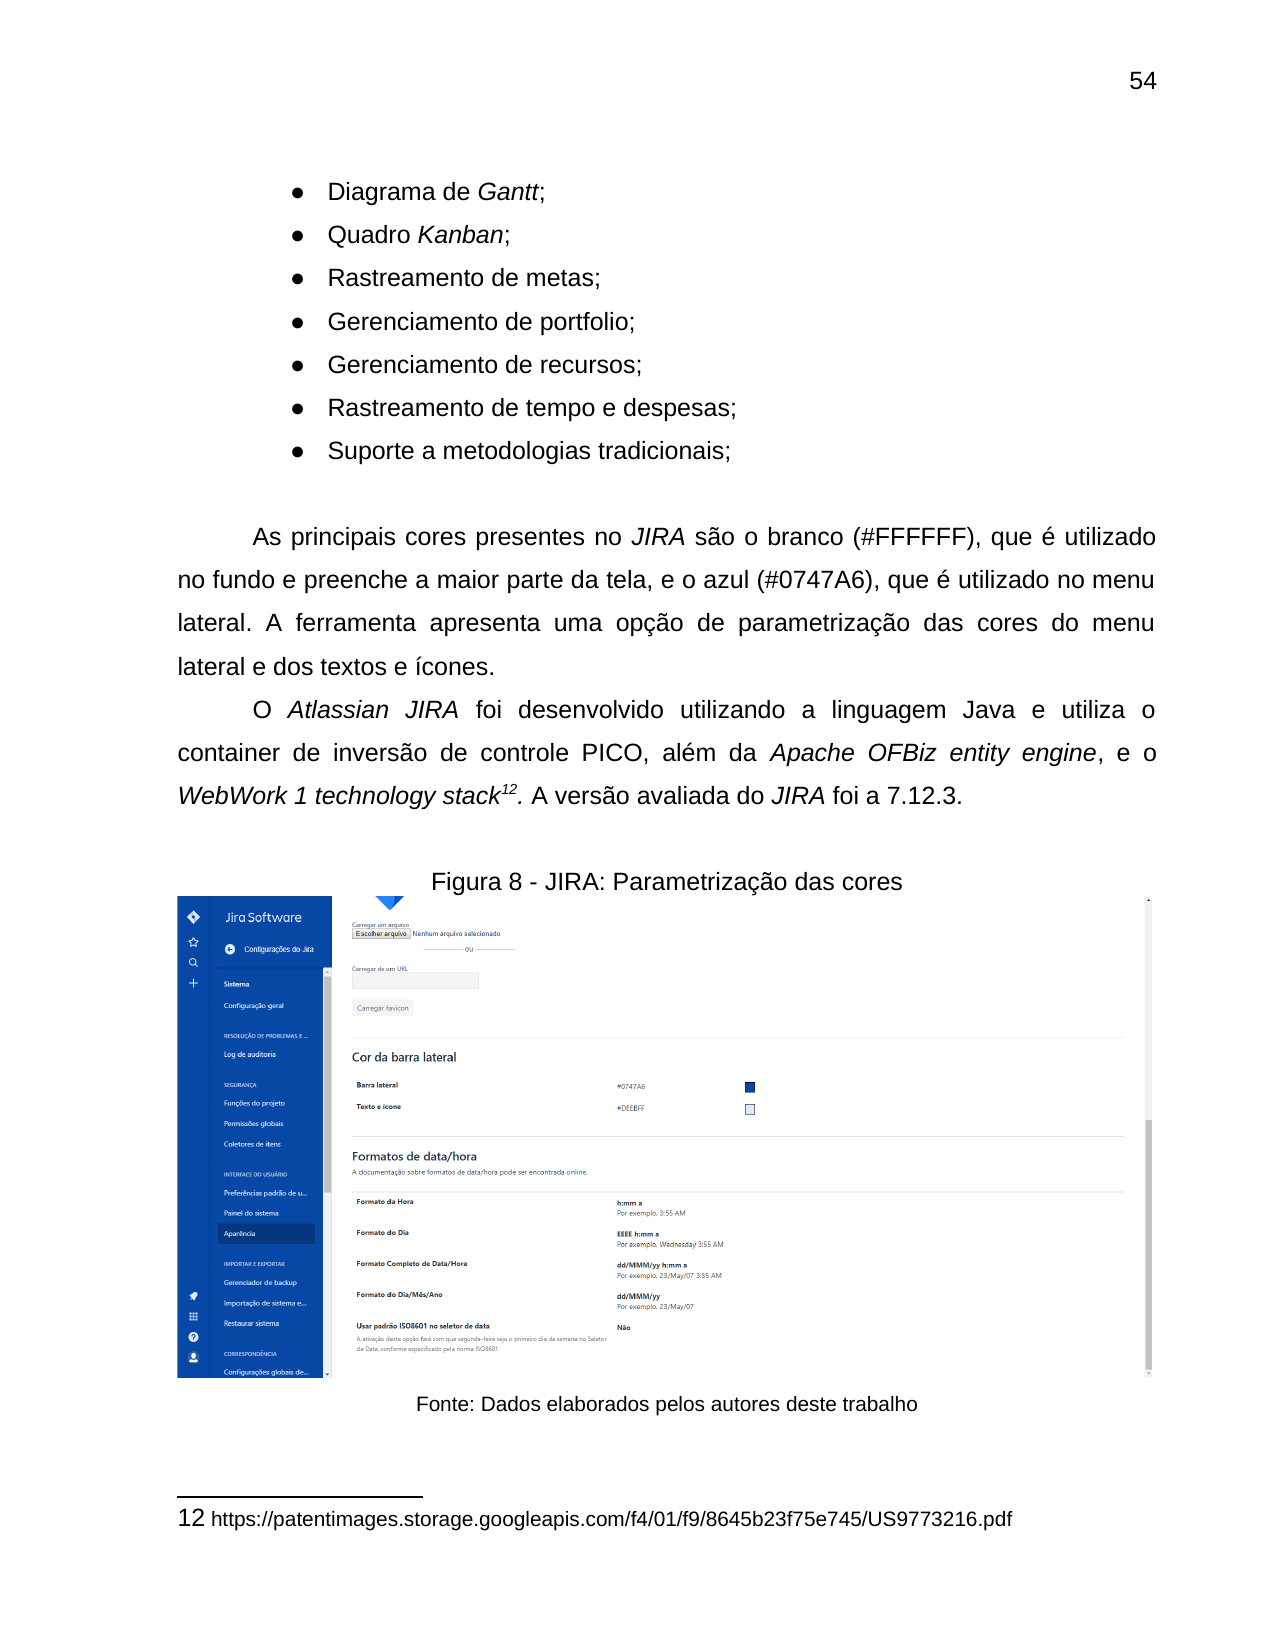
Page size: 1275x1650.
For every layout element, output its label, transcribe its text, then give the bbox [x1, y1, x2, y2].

text Fonte: Dados elaborados pelos autores deste trabalho [177, 1392, 1157, 1416]
list Rastreamento de metas; [290, 263, 1157, 292]
list Gerenciamento de portfolio; [290, 307, 1157, 335]
list Diagrama de Gantt; [290, 177, 1157, 206]
list Rastreamento de tempo e despesas; [290, 393, 1157, 422]
text O Atlassian JIRA foi desenvolvido utilizando a linguagem Java e utiliza o container de inversão de controle PICO, além da Apache OFBiz entity engine, e o WebWork 1 technology stack. A versão avaliada do JIRA foi a 7.12.3. [177, 695, 1157, 810]
text Figura 8 - JIRA: Parametrização das cores [177, 867, 1157, 896]
list Suporte a metodologias tradicionais; [290, 436, 1157, 465]
picture [177, 896, 1153, 1378]
text As principais cores presentes no JIRA são o branco (#FFFFFF), que é utilizado no fundo e preenche a maior parte da tela, e o azul (#0747A6), que é utilizado no menu lateral. A ferramenta apresenta uma opção de parametrização das cores do menu lateral e dos textos e ícones. [177, 522, 1157, 680]
list Quadro Kanban; [290, 220, 1157, 249]
list Gerenciamento de recursos; [290, 350, 1157, 378]
